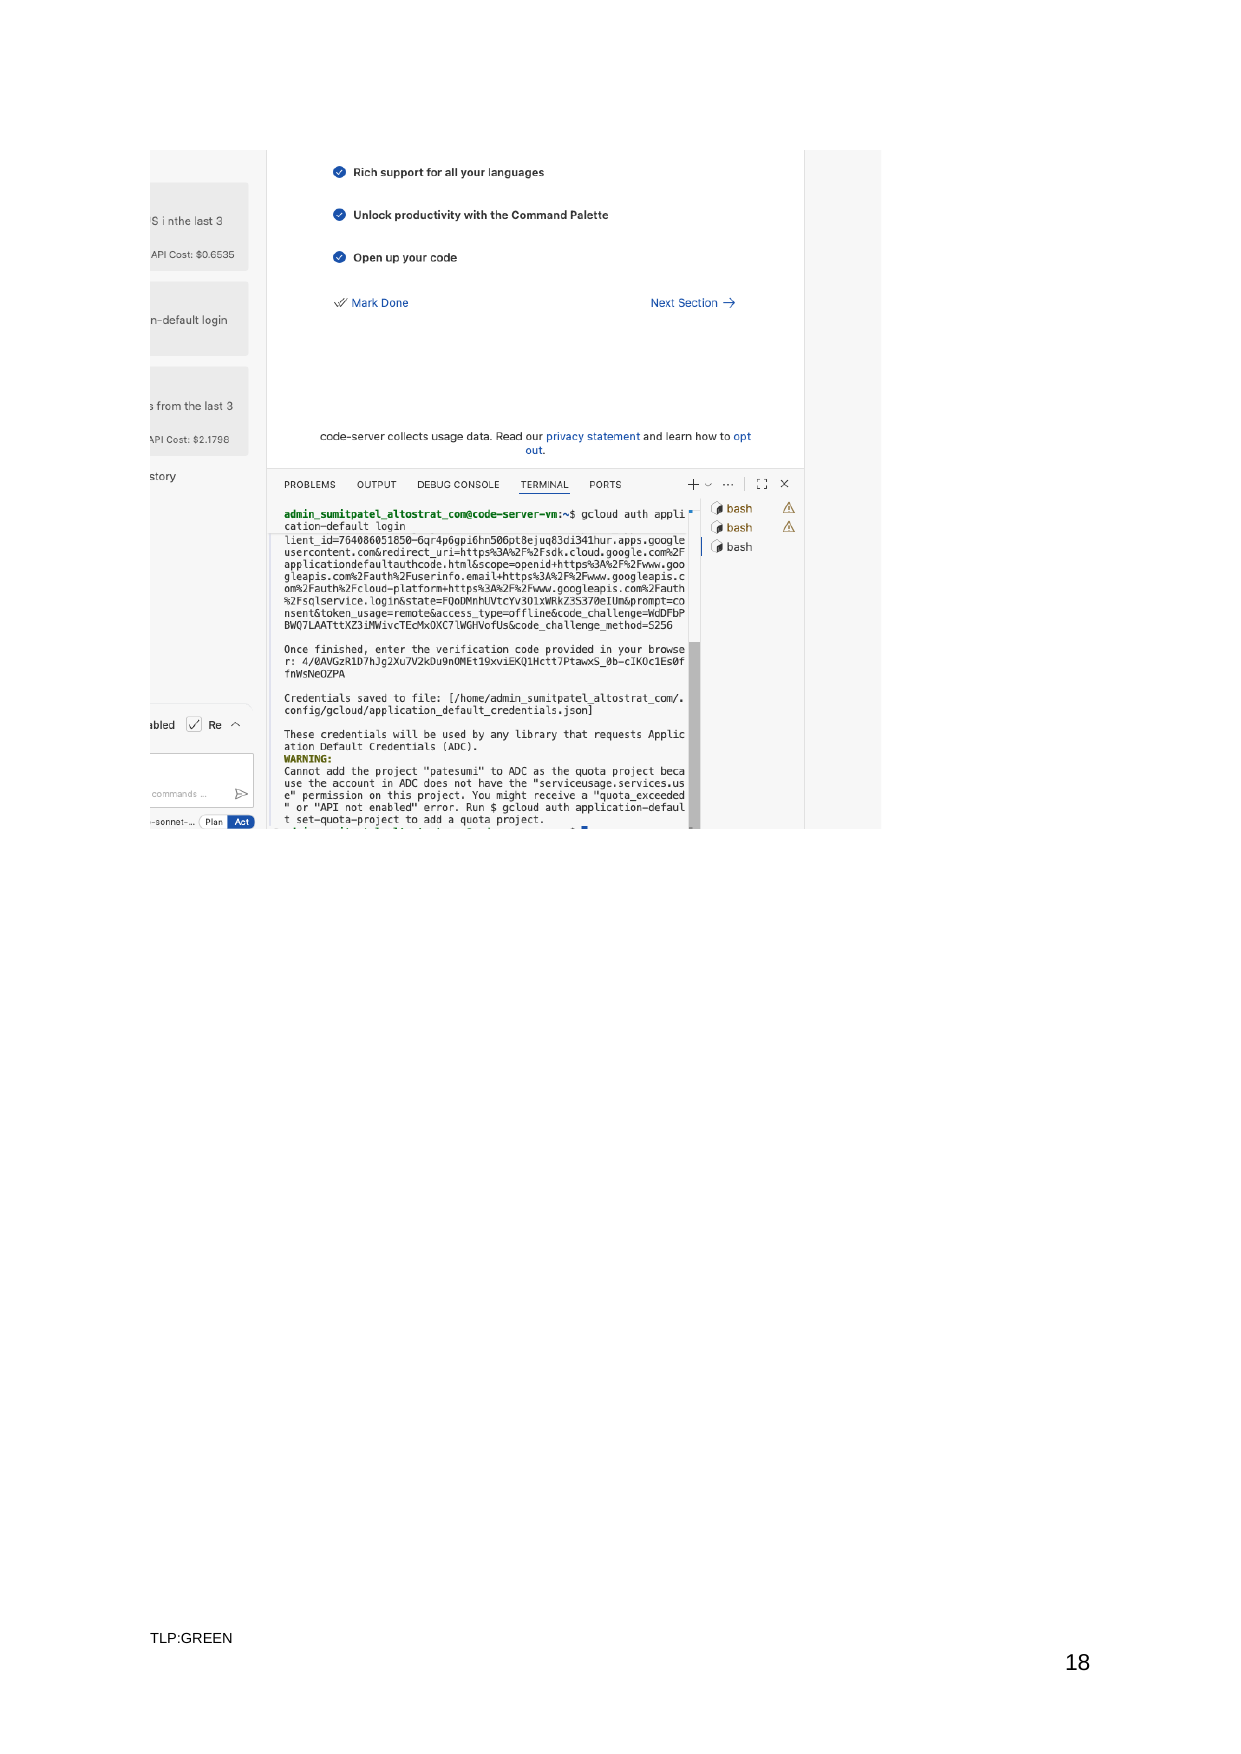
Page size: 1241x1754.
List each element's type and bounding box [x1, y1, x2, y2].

picture [150, 150, 882, 829]
